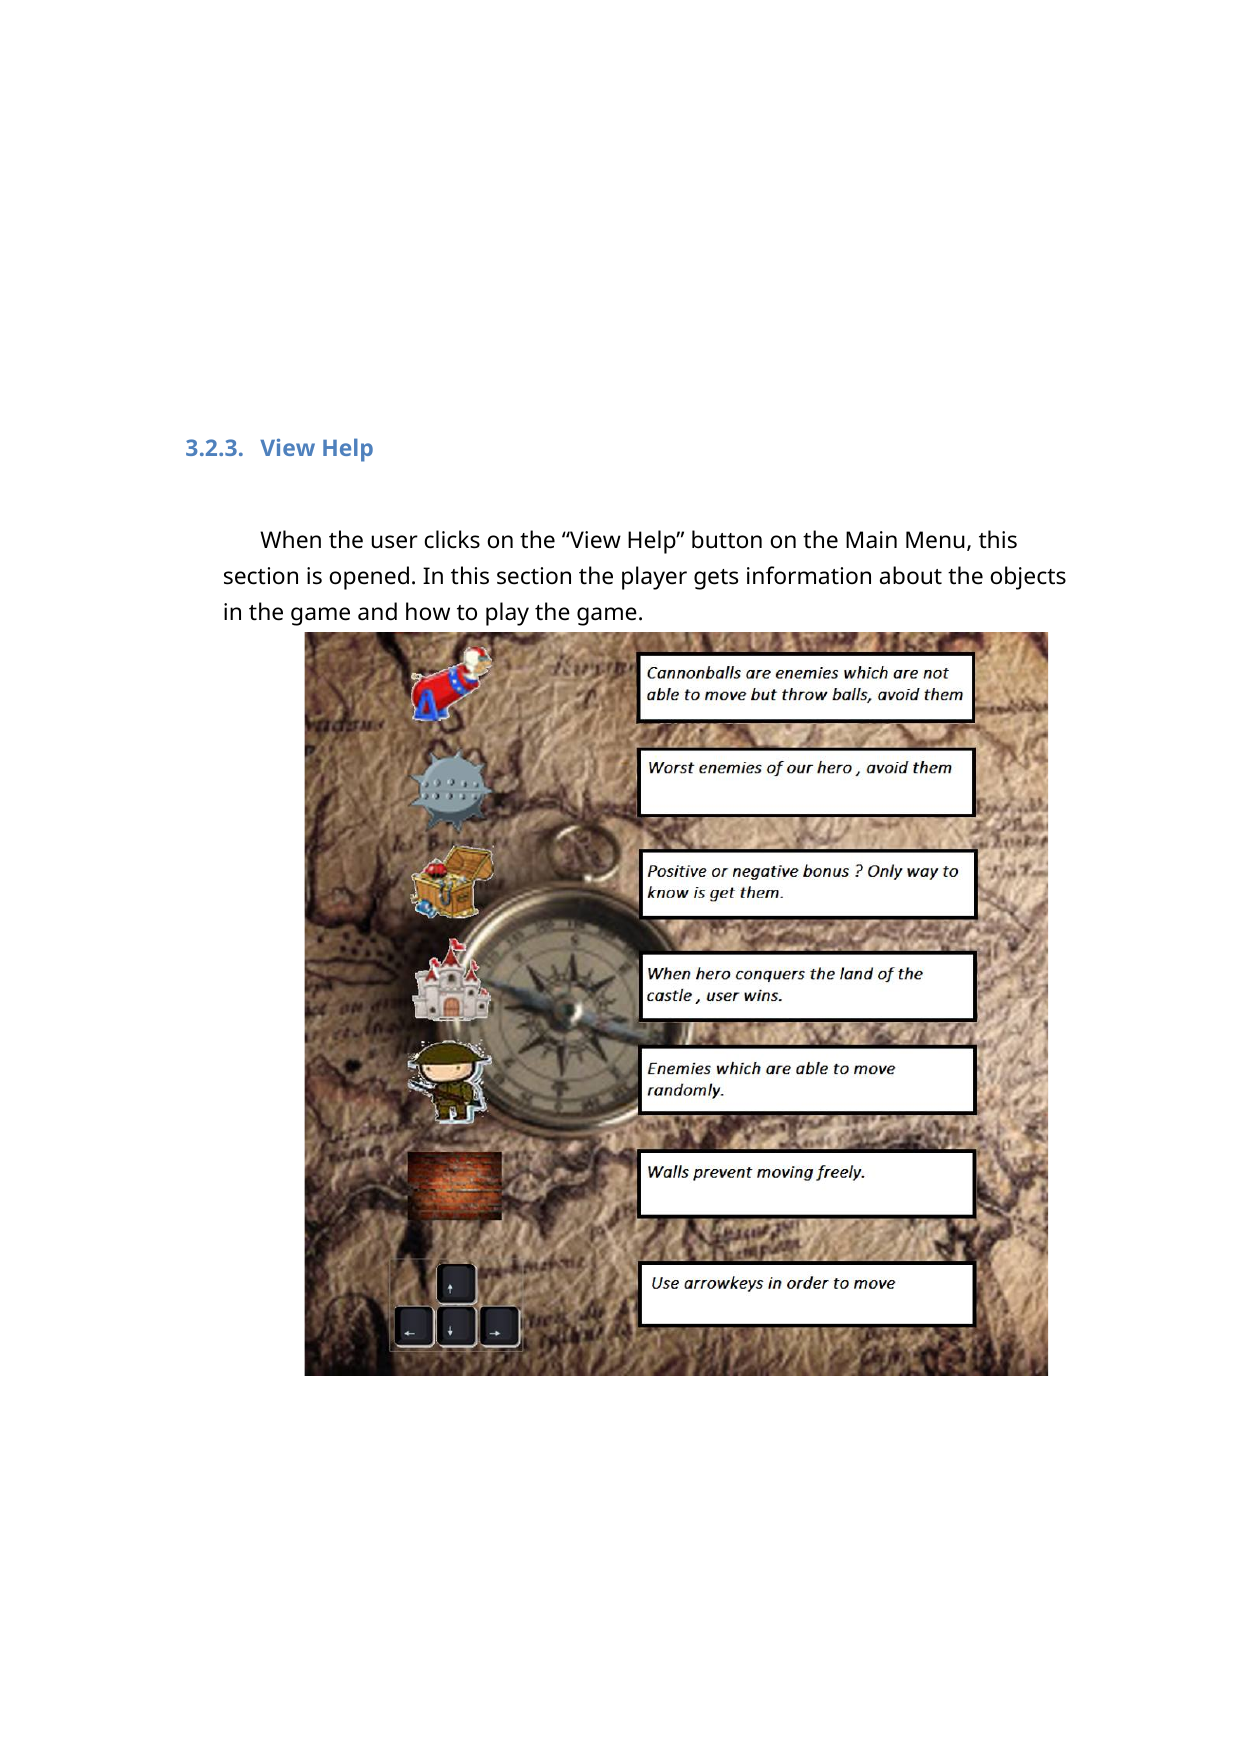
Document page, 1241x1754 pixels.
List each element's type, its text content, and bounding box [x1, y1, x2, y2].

subtitle View Help [185, 431, 1093, 463]
picture [304, 632, 1049, 1376]
list When the user clicks on the “View Help” button on the Main Menu, this section is opened. In this section the player gets information about the objects in the game and how to play the game. [223, 524, 1093, 627]
